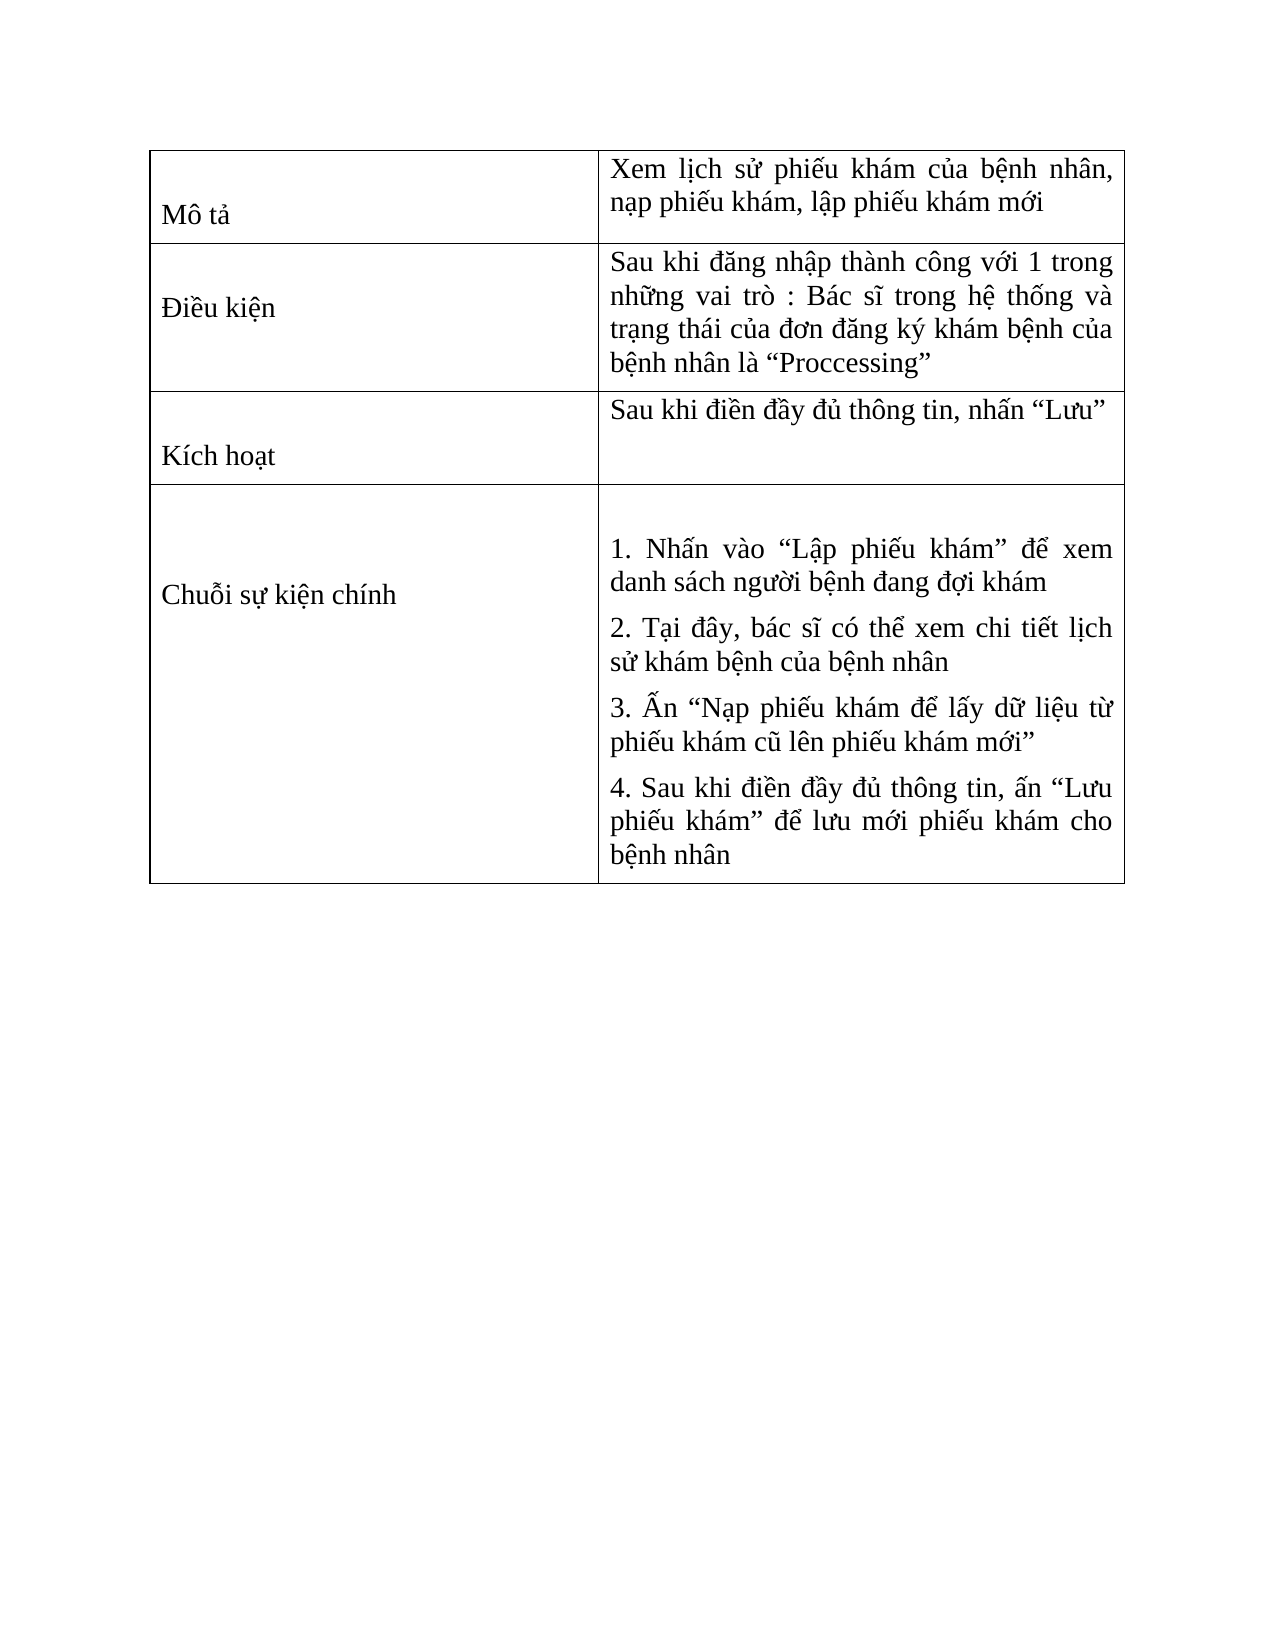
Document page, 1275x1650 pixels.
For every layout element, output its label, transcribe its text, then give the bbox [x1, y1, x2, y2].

table_cell 1. Nhấn vào “Lập phiếu khám” để xem danh sách người bệnh đang đợi khám 2. Tại đây, bác sĩ có thể xem chi tiết lịch sử khám bệnh của bệnh nhân 3. Ấn “Nạp phiếu khám để lấy dữ liệu từ phiếu khám cũ lên phiếu khám mới” 4. Sau khi điền đầy đủ thông tin, ấn “Lưu phiếu khám” để lưu mới phiếu khám cho bệnh nhân [599, 485, 1124, 883]
table_cell Xem lịch sử phiếu khám của bệnh nhân, nạp phiếu khám, lập phiếu khám mới [599, 151, 1124, 243]
table_cell Chuỗi sự kiện chính [151, 485, 598, 883]
table_cell Mô tả [151, 151, 598, 243]
table_cell Sau khi đăng nhập thành công với 1 trong những vai trò : Bác sĩ trong hệ thống và trạng thái của đơn đăng ký khám bệnh của bệnh nhân là “Proccessing” [599, 244, 1124, 391]
table_cell Điều kiện [151, 244, 598, 391]
table_cell Sau khi điền đầy đủ thông tin, nhấn “Lưu” [599, 392, 1124, 484]
table_cell Kích hoạt [151, 392, 598, 484]
